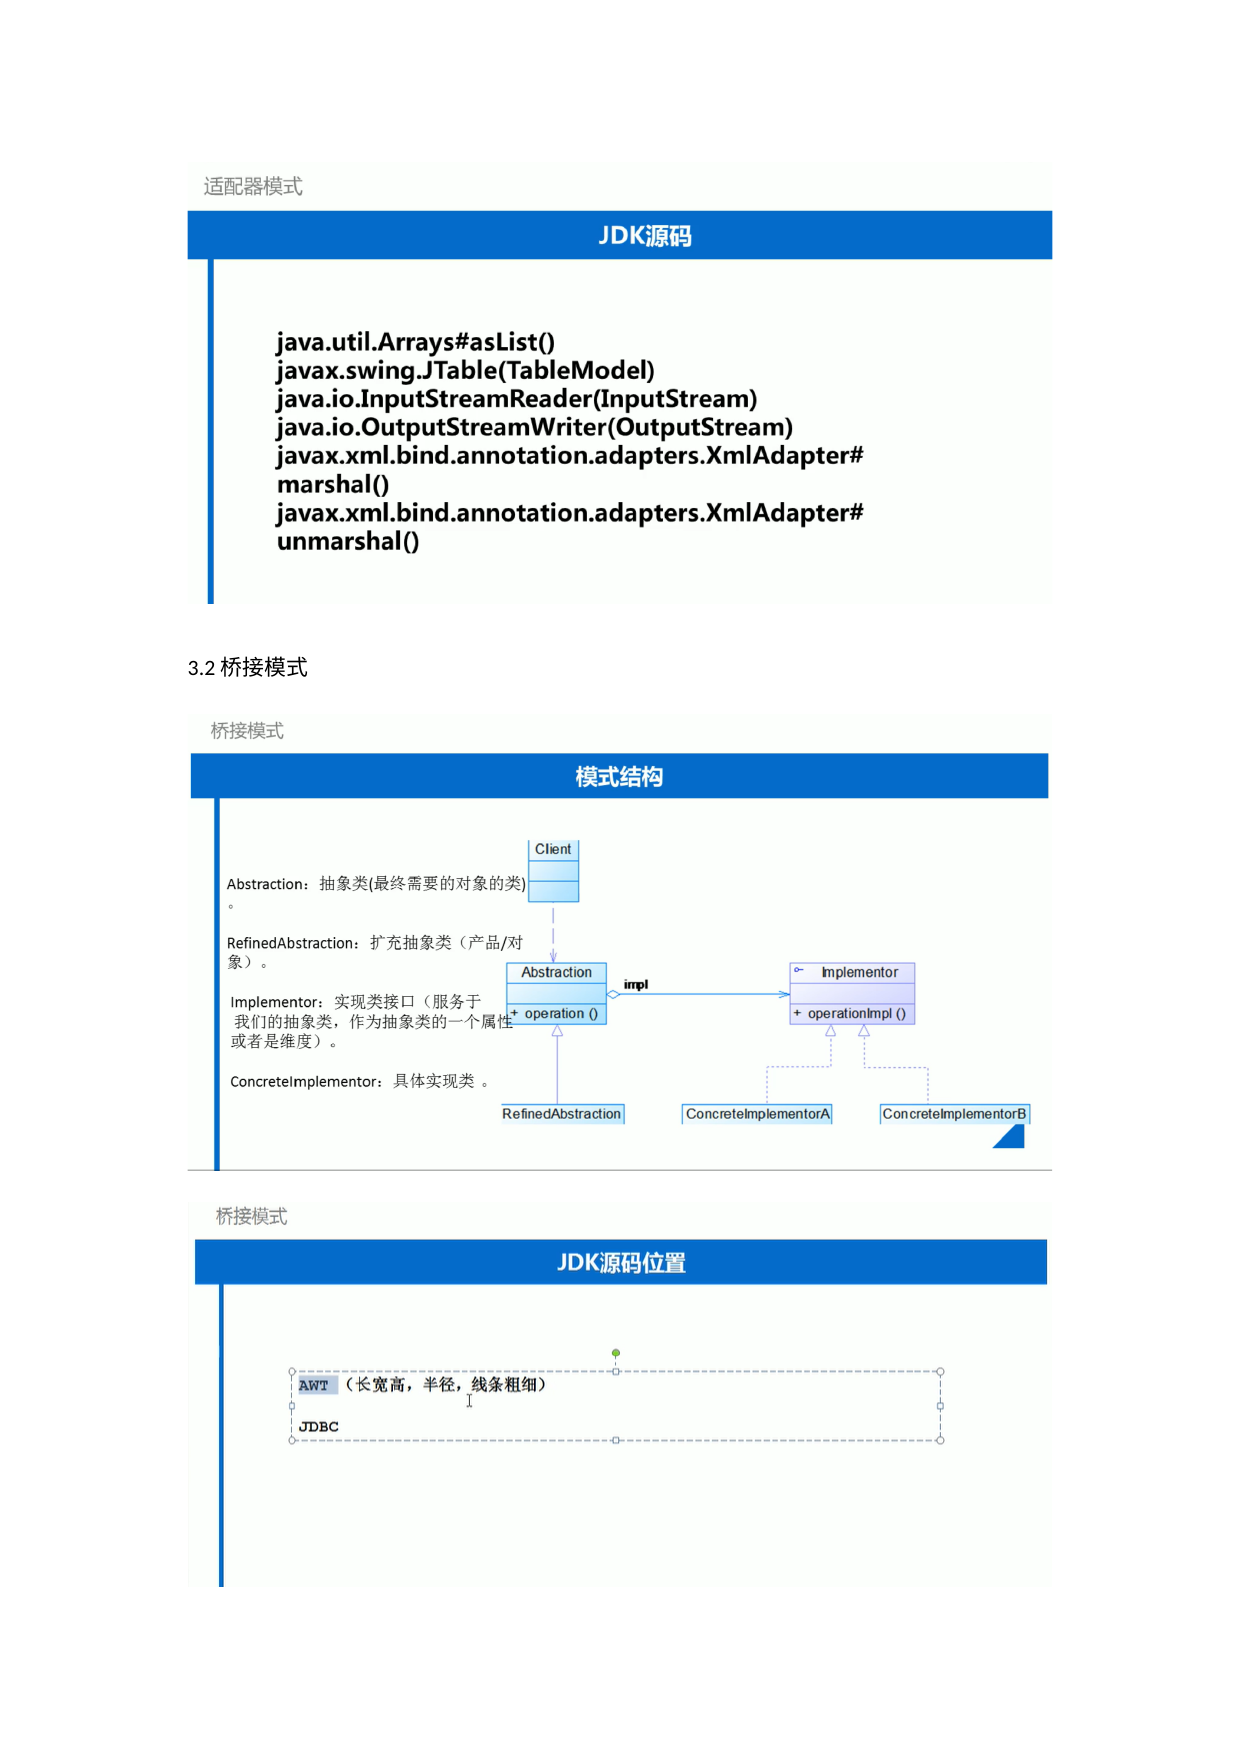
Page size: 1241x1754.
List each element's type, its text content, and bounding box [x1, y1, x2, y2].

text 3.2 桥接模式 [187, 649, 1053, 682]
picture [187, 162, 1053, 604]
picture [187, 714, 1053, 1171]
picture [187, 1202, 1052, 1587]
